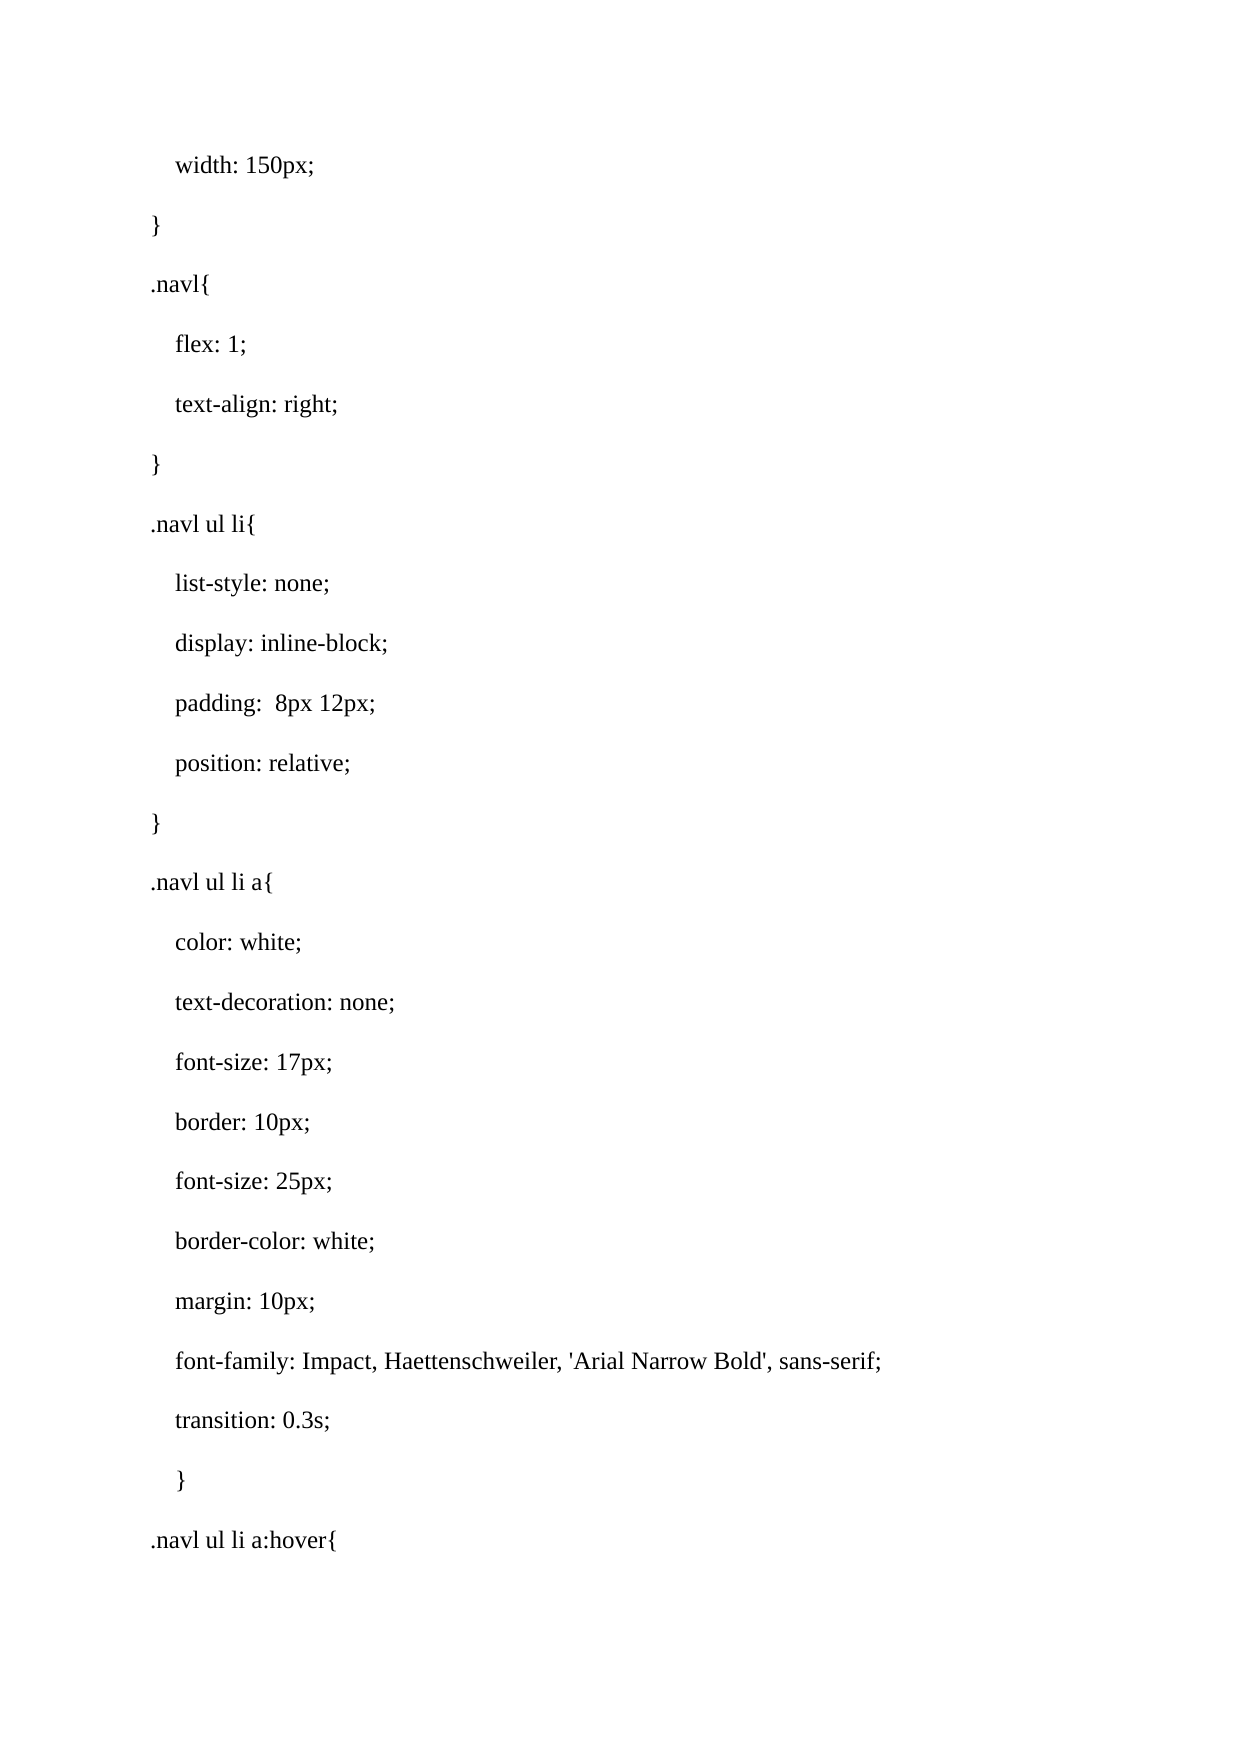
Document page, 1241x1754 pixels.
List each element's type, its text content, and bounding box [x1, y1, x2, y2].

text display: inline-block; [150, 628, 1090, 657]
text .navl ul li{ [150, 509, 1090, 537]
text .navl ul li a:hover{ [150, 1525, 1090, 1554]
text } [150, 808, 1090, 836]
text width: 150px; [150, 150, 1090, 179]
text position: relative; [150, 748, 1090, 777]
text color: white; [150, 927, 1090, 956]
text text-align: right; [150, 389, 1090, 418]
text font-size: 17px; [150, 1047, 1090, 1076]
text flex: 1; [150, 329, 1090, 358]
text padding: 8px 12px; [150, 688, 1090, 717]
text font-family: Impact, Haettenschweiler, 'Arial Narrow Bold', sans-serif; [150, 1346, 1090, 1374]
text text-decoration: none; [150, 987, 1090, 1016]
text } [150, 1465, 1090, 1494]
text .navl{ [150, 269, 1090, 298]
text } [150, 210, 1090, 238]
text border-color: white; [150, 1226, 1090, 1255]
text margin: 10px; [150, 1286, 1090, 1315]
text border: 10px; [150, 1107, 1090, 1135]
text font-size: 25px; [150, 1166, 1090, 1195]
text list-style: none; [150, 568, 1090, 597]
text } [150, 449, 1090, 478]
text .navl ul li a{ [150, 867, 1090, 896]
text transition: 0.3s; [150, 1406, 1090, 1434]
